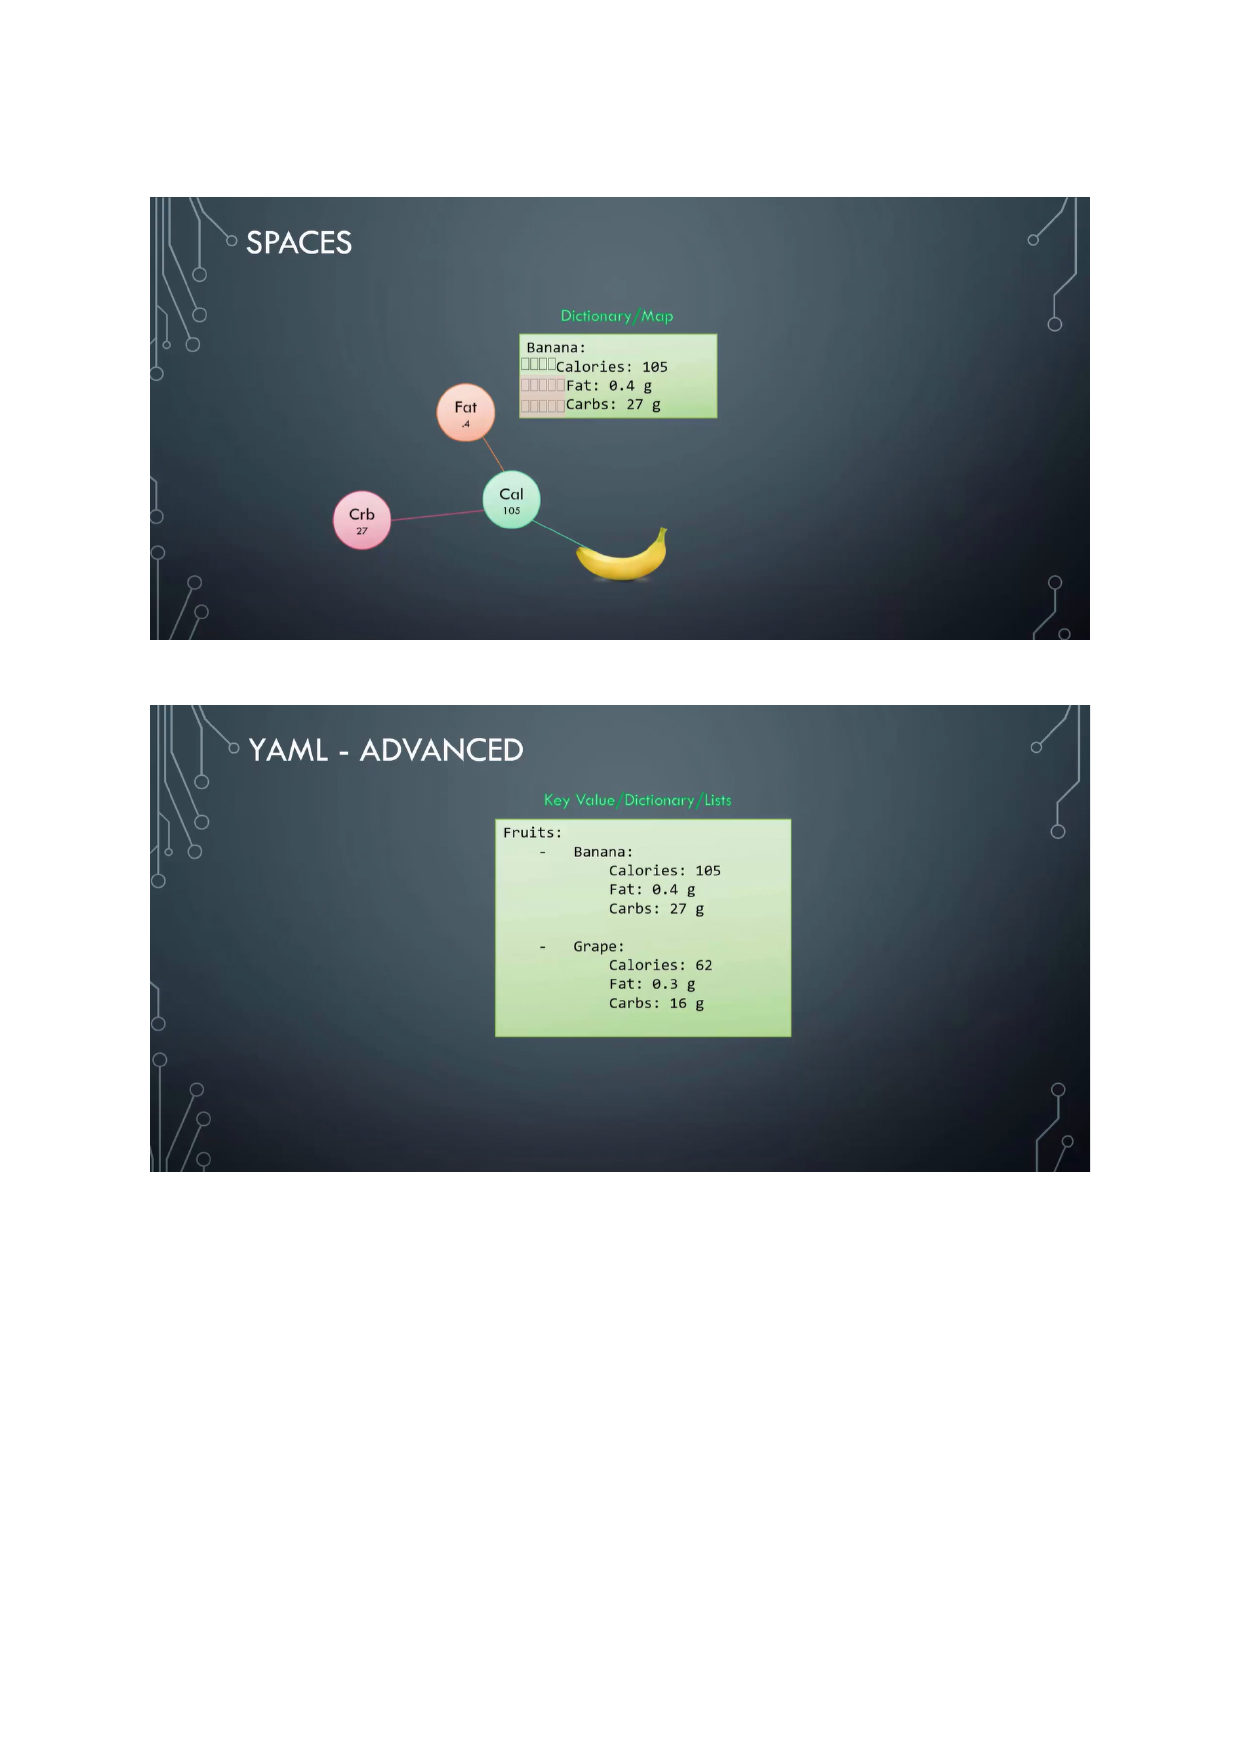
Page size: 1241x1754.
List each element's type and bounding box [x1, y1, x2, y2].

picture [150, 196, 1091, 640]
picture [150, 705, 1091, 1172]
